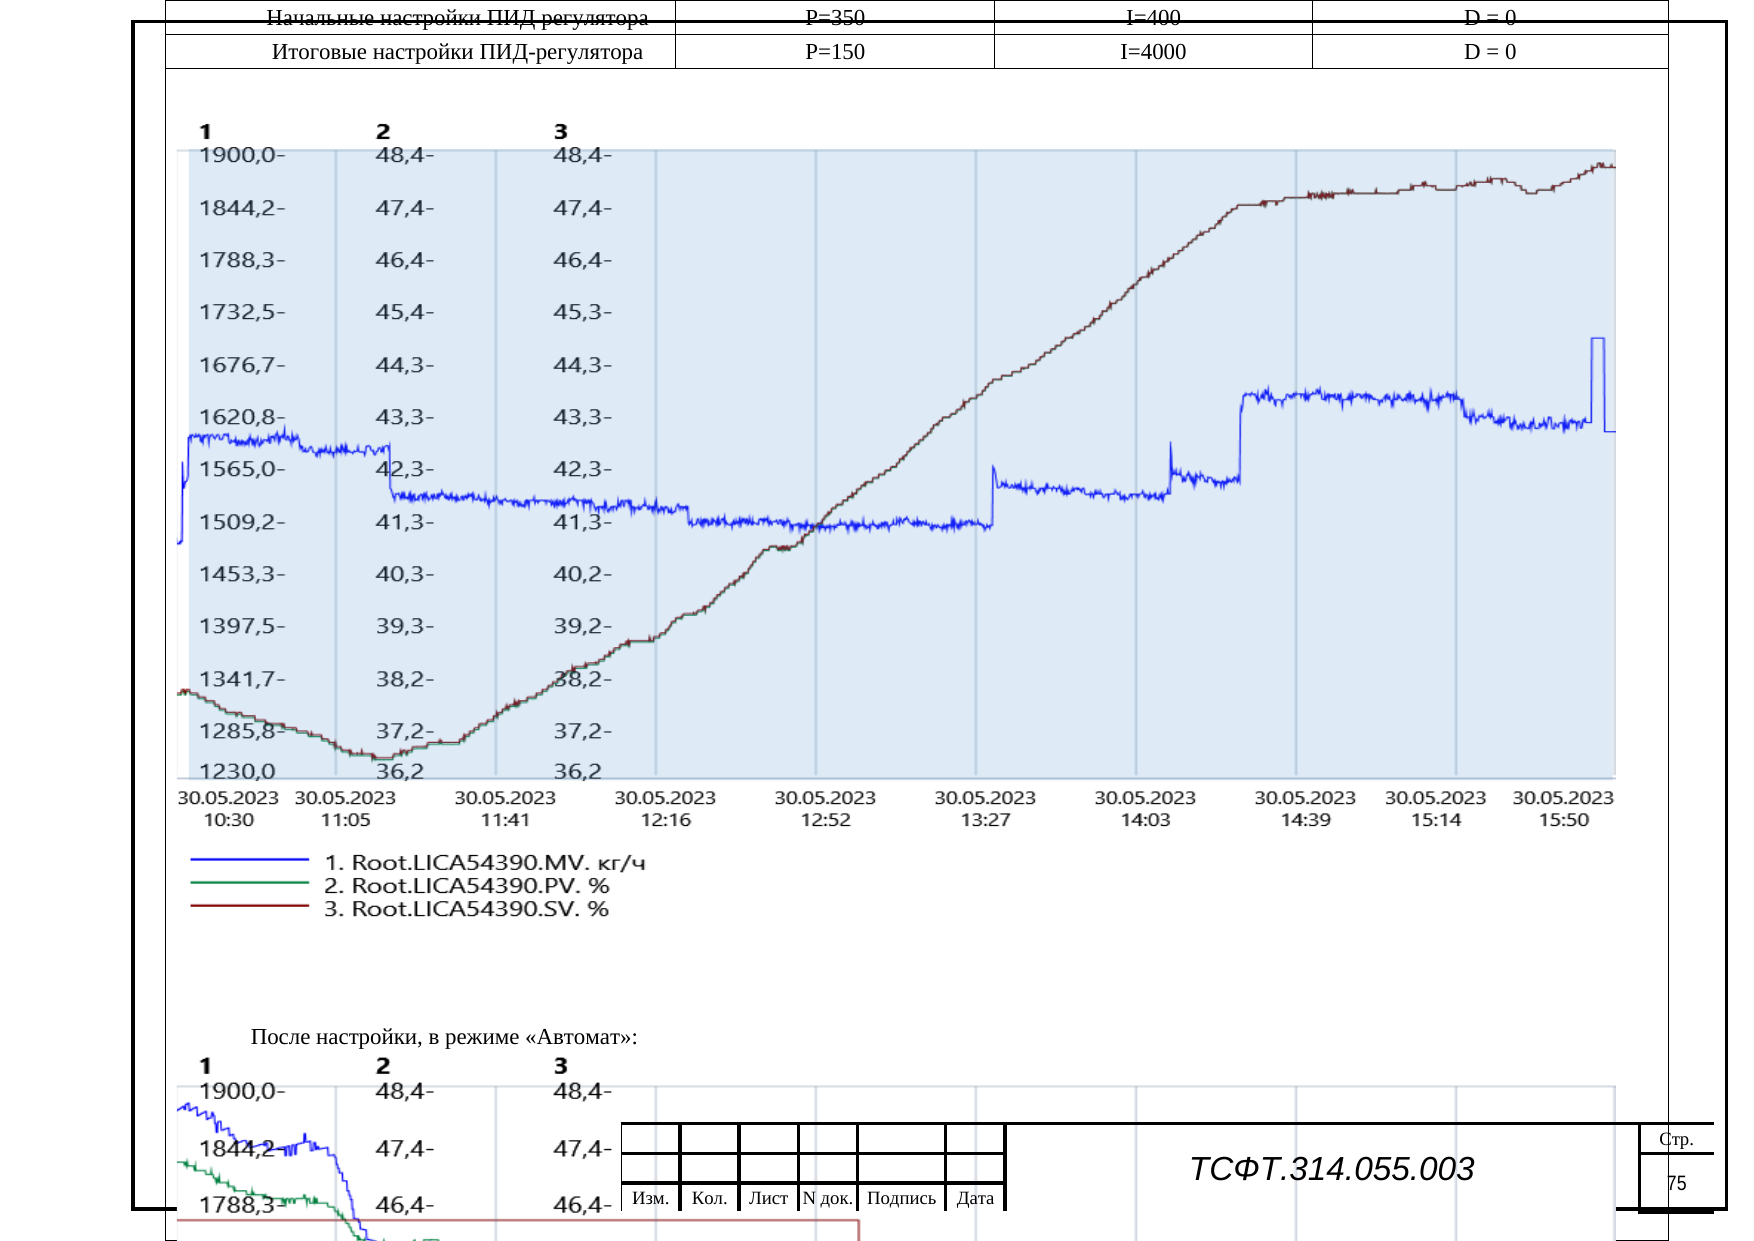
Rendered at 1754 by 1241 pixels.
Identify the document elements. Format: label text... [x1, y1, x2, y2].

picture [859, 1125, 944, 1152]
table_cell P=150 [676, 35, 994, 67]
picture [622, 1125, 678, 1152]
picture [176, 1049, 1616, 1241]
picture [947, 1125, 1003, 1152]
table_cell I=4000 [995, 35, 1312, 67]
picture [682, 1125, 737, 1152]
table_header P=350 [676, 1, 994, 34]
picture [176, 116, 1616, 922]
picture [859, 1155, 944, 1181]
picture [682, 1155, 737, 1181]
table_cell После настройки, в режиме «Автомат»: [166, 69, 1668, 1240]
table_header I=400 [995, 1, 1312, 34]
table_cell Итоговые настройки ПИД-регулятора [166, 35, 675, 67]
picture [622, 1155, 678, 1181]
table_header D = 0 [1313, 1, 1668, 34]
picture [947, 1155, 1003, 1181]
picture [741, 1155, 797, 1181]
picture [800, 1125, 856, 1152]
table_header Начальные настройки ПИД регулятора [166, 1, 675, 34]
table_cell D = 0 [1313, 35, 1668, 67]
picture [800, 1155, 856, 1181]
picture [741, 1125, 797, 1152]
